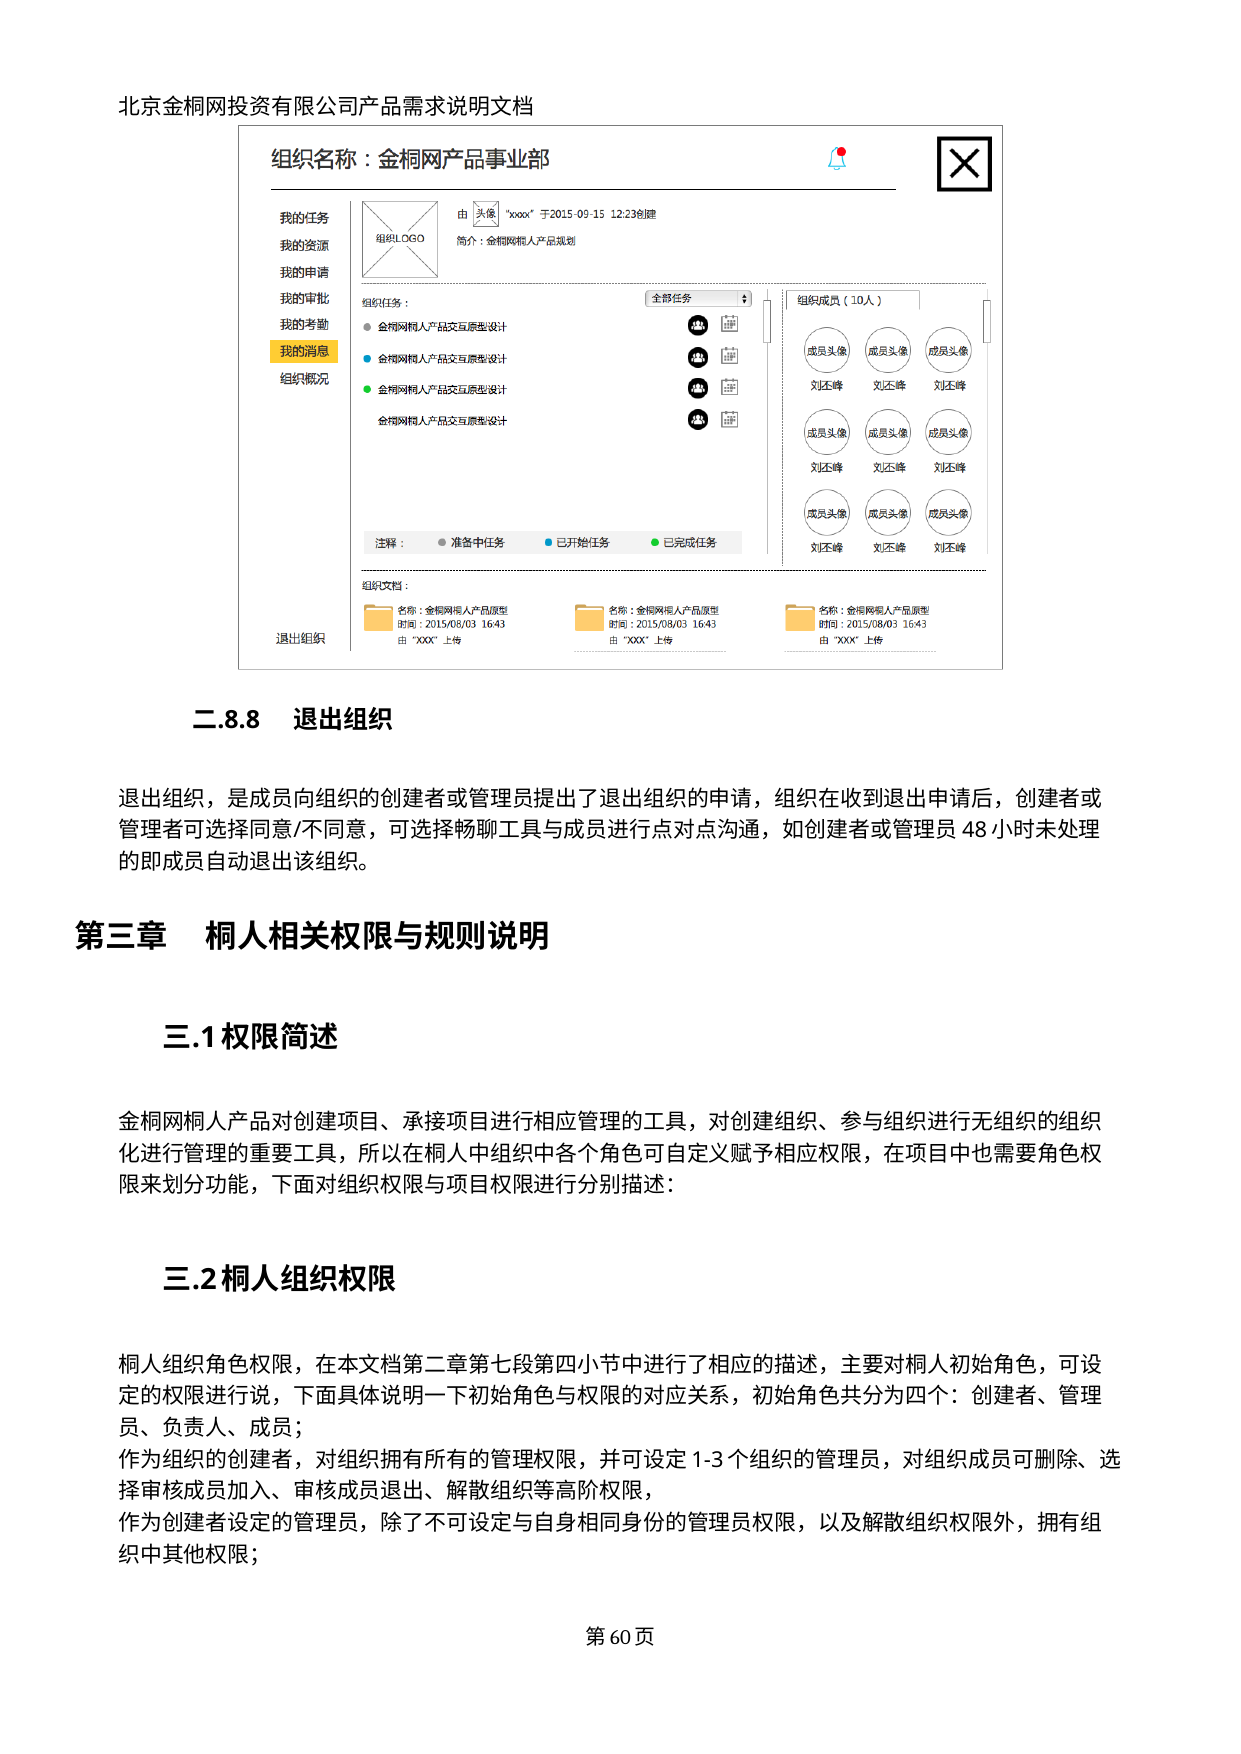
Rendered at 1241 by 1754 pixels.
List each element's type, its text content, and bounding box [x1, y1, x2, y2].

text 权限简述 [162, 1013, 1122, 1056]
picture [233, 120, 1007, 673]
text 退出组织 [192, 699, 1122, 736]
text 桐人相关权限与规则说明 [74, 911, 1122, 956]
text 桐人组织权限 [162, 1256, 1122, 1298]
text 作为创建者设定的管理员，除了不可设定与自身相同身份的管理员权限，以及解散组织权限外，拥有组织中其他权限； [118, 1505, 1122, 1568]
text 金桐网桐人产品对创建项目、承接项目进行相应管理的工具，对创建组织、参与组织进行无组织的组织化进行管理的重要工具，所以在桐人中组织中各个角色可自定义赋予相应权限，在项目中也需要角色权限来划分功能，下面对组织权限与项目权限进行分别描述： [118, 1104, 1122, 1199]
text 作为组织的创建者，对组织拥有所有的管理权限，并可设定1-3个组织的管理员，对组织成员可删除、选择审核成员加入、审核成员退出、解散组织等高阶权限， [118, 1442, 1122, 1505]
text 桐人组织角色权限，在本文档第二章第七段第四小节中进行了相应的描述，主要对桐人初始角色，可设定的权限进行说，下面具体说明一下初始角色与权限的对应关系，初始角色共分为四个：创建者、管理员、负责人、成员； [118, 1347, 1122, 1442]
text 退出组织，是成员向组织的创建者或管理员提出了退出组织的申请，组织在收到退出申请后，创建者或管理者可选择同意/不同意，可选择畅聊工具与成员进行点对点沟通，如创建者或管理员48小时未处理的即成员自动退出该组织。 [118, 781, 1122, 876]
